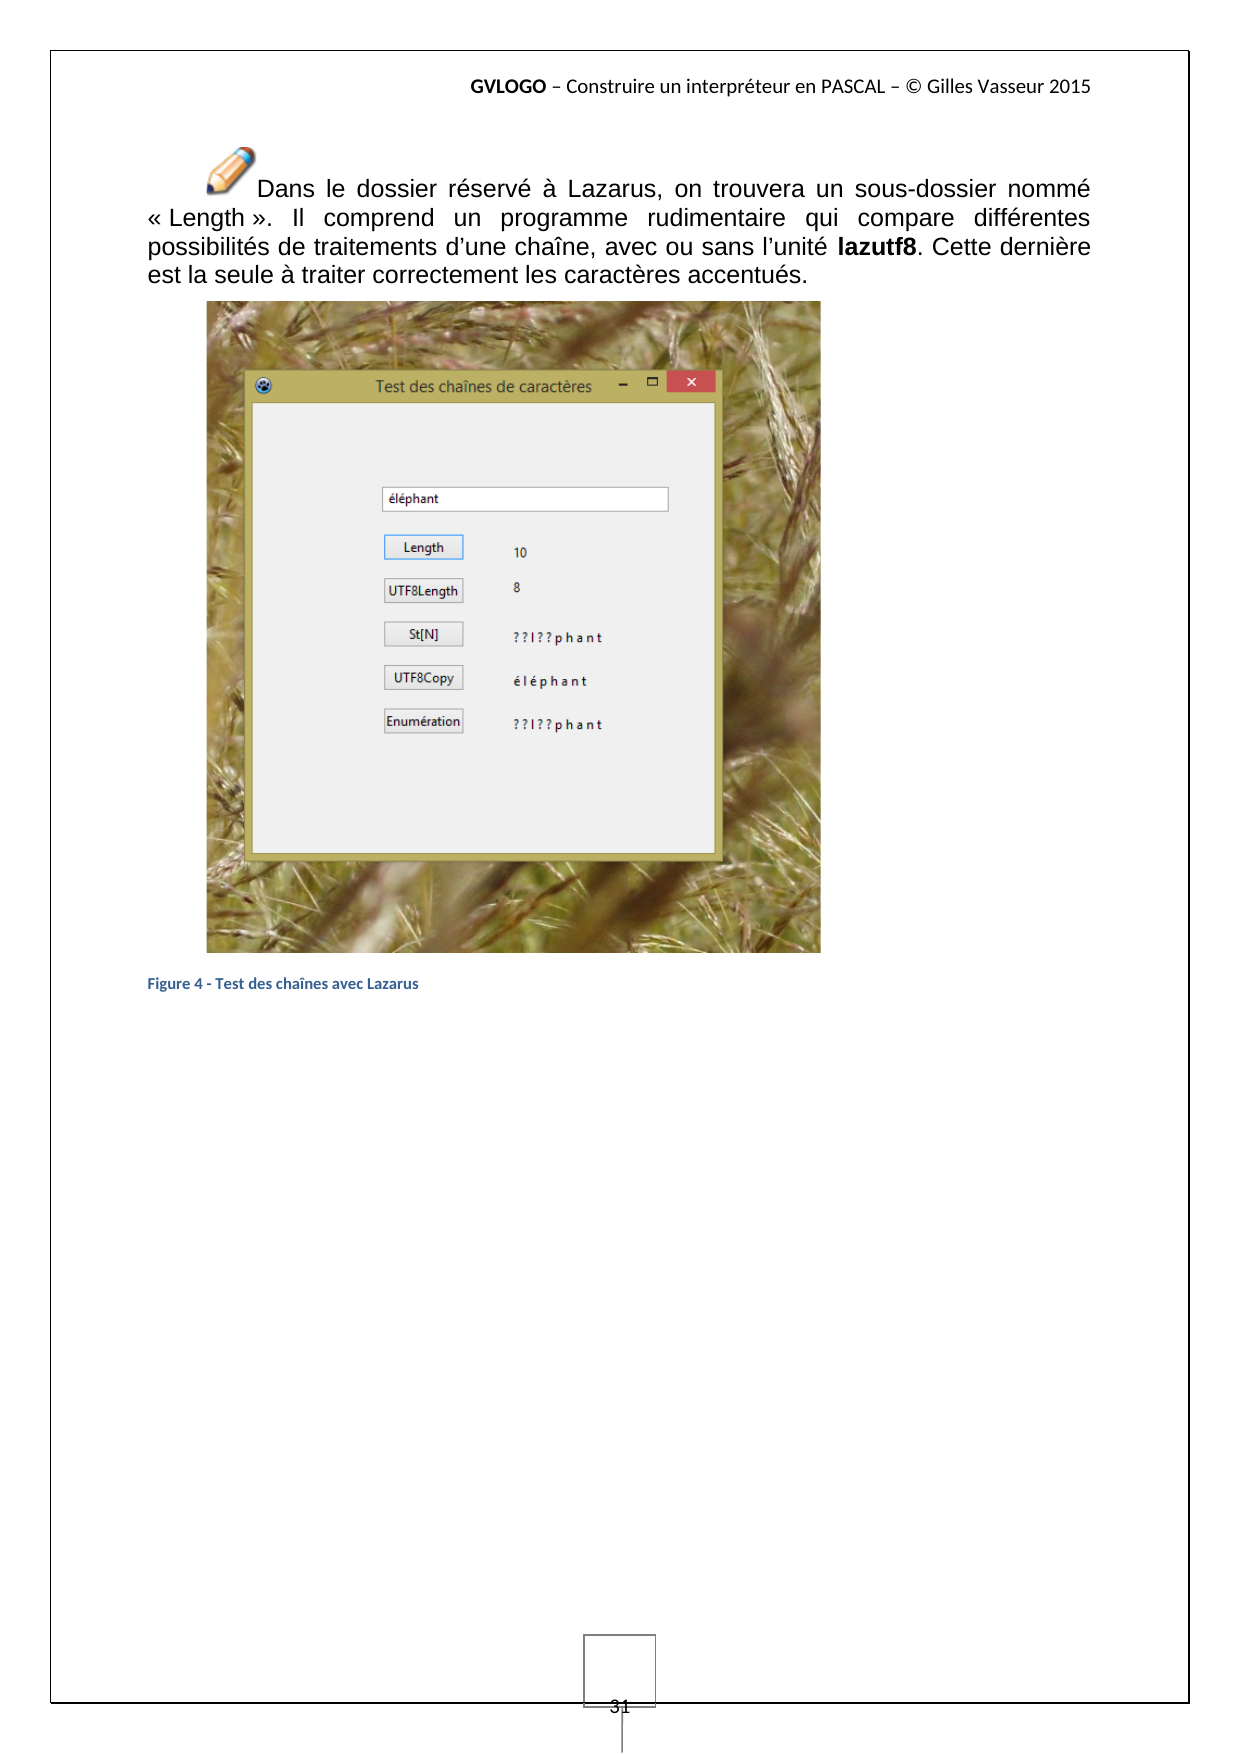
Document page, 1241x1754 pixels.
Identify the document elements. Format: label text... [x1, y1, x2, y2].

picture [206, 147, 257, 198]
text Dans le dossier réservé à Lazarus, on trouvera un sous-dossier nommé « Length ». Il comprend un programme rudimentaire qui compare différentes possibilités de traitements d’une chaîne, avec ou sans l’unité lazutf8. Cette dernière est la seule à traiter correctement les caractères accentués. [147, 148, 1092, 289]
picture [206, 301, 821, 953]
